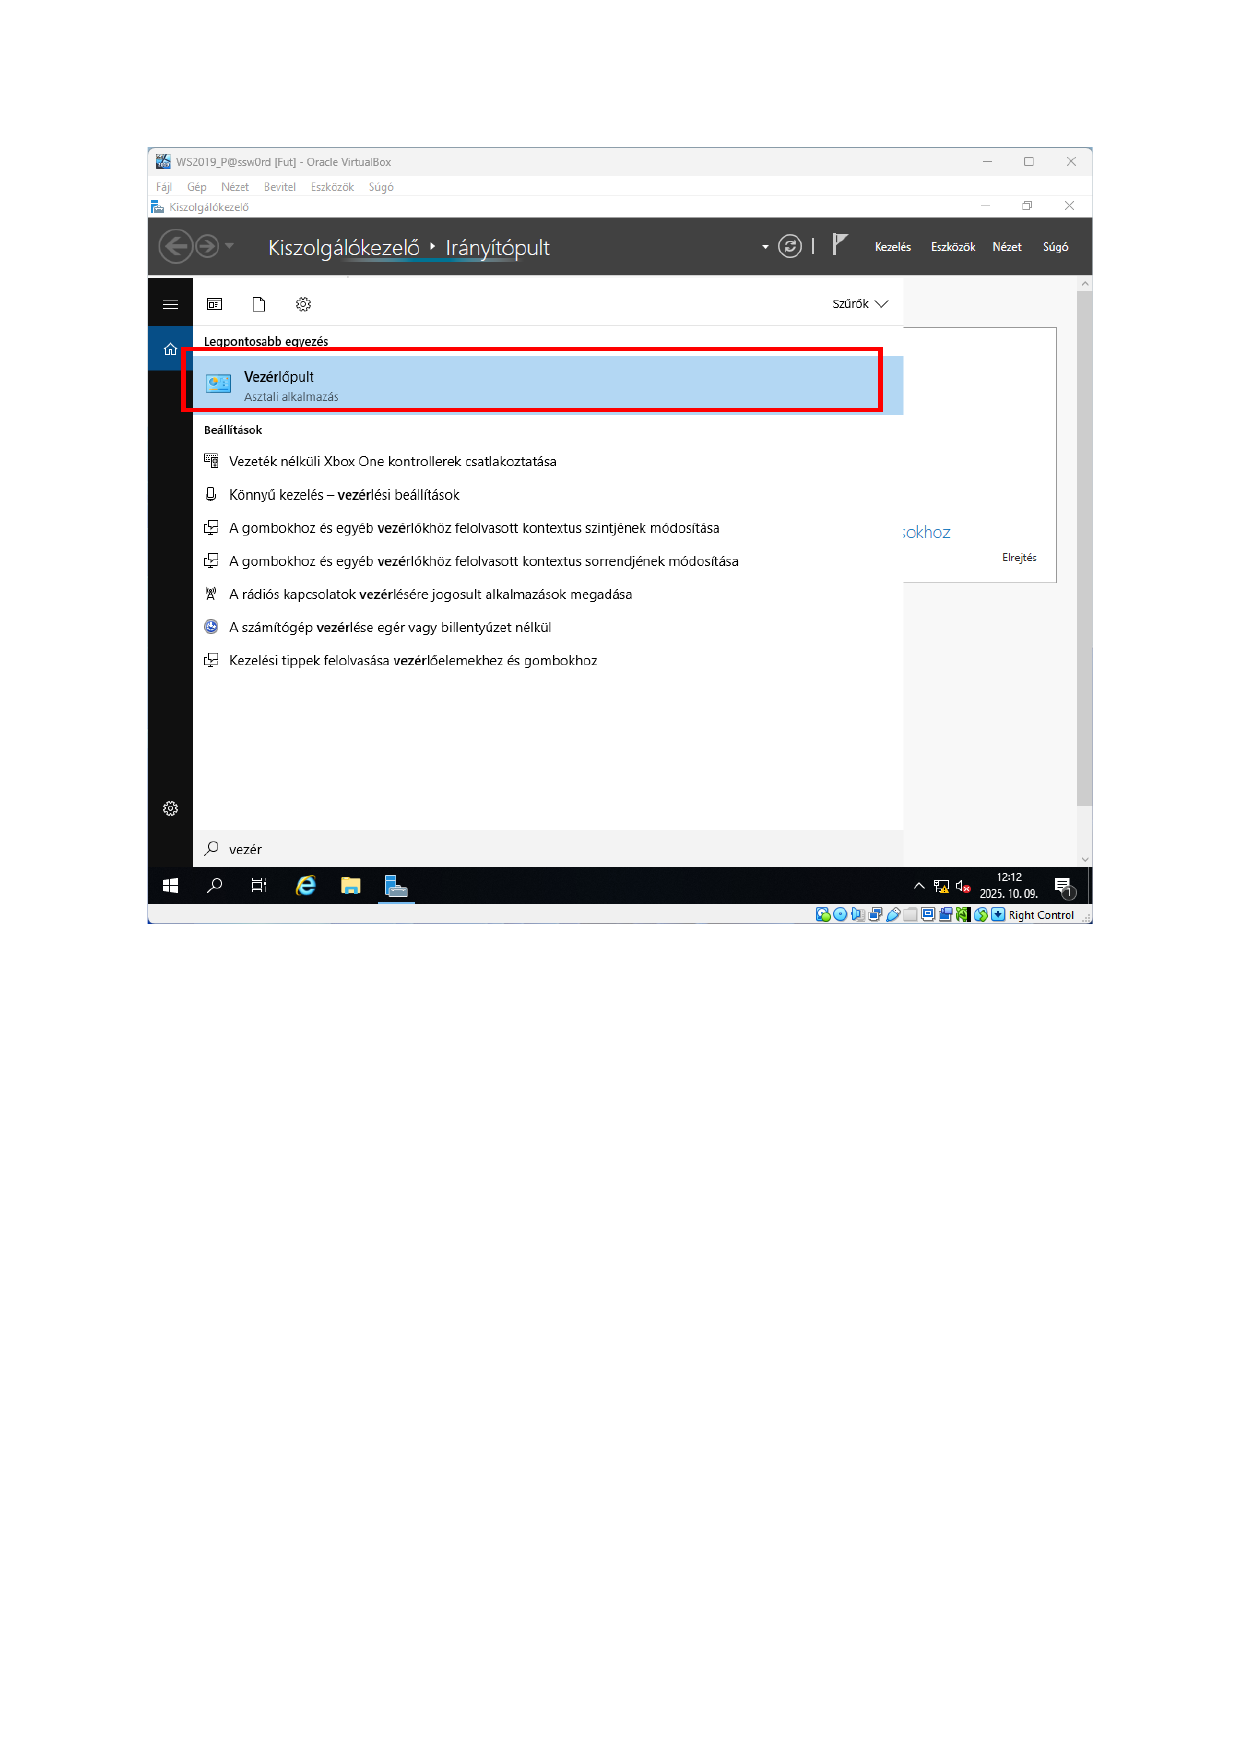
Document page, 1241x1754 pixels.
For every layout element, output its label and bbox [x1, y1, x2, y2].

picture [147, 147, 1093, 924]
